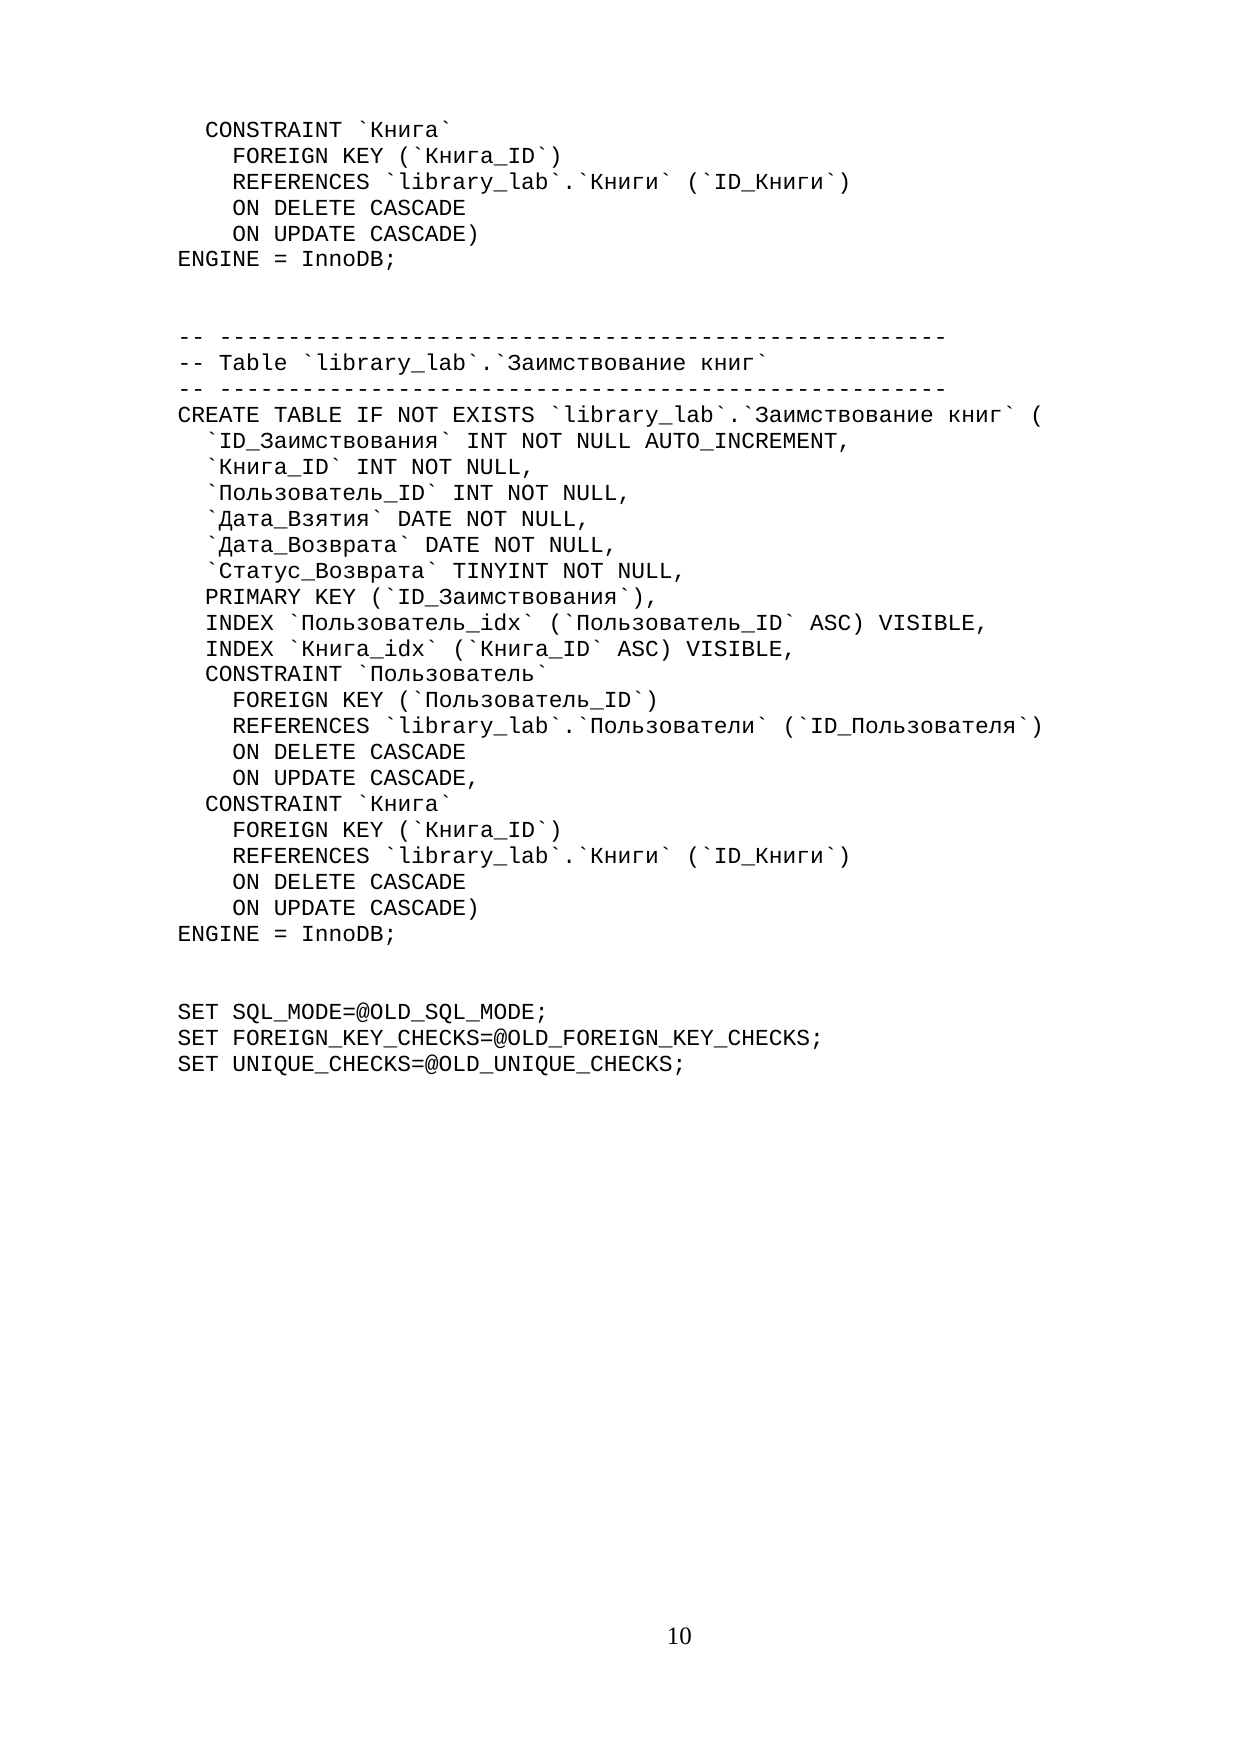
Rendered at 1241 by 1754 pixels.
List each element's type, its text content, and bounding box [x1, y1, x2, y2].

text -- ----------------------------------------------------- [177, 326, 1181, 352]
text ON UPDATE CASCADE) [177, 896, 1181, 922]
text INDEX `Пользователь_idx` (`Пользователь_ID` ASC) VISIBLE, [177, 611, 1181, 637]
text ON DELETE CASCADE [177, 196, 1181, 222]
text `Пользователь_ID` INT NOT NULL, [177, 481, 1181, 507]
text PRIMARY KEY (`ID_Заимствования`), [177, 585, 1181, 611]
text FOREIGN KEY (`Книга_ID`) [177, 818, 1181, 844]
text CREATE TABLE IF NOT EXISTS `library_lab`.`Заимствование книг` ( [177, 403, 1181, 429]
text -- Table `library_lab`.`Заимствование книг` [177, 352, 1181, 377]
text `Дата_Взятия` DATE NOT NULL, [177, 507, 1181, 533]
text SET FOREIGN_KEY_CHECKS=@OLD_FOREIGN_KEY_CHECKS; [177, 1026, 1181, 1052]
text CONSTRAINT `Книга` [177, 792, 1181, 818]
text ON DELETE CASCADE [177, 870, 1181, 896]
text `ID_Заимствования` INT NOT NULL AUTO_INCREMENT, [177, 429, 1181, 455]
text SET SQL_MODE=@OLD_SQL_MODE; [177, 1000, 1181, 1026]
text CONSTRAINT `Пользователь` [177, 663, 1181, 689]
text ON DELETE CASCADE [177, 741, 1181, 767]
text REFERENCES `library_lab`.`Пользователи` (`ID_Пользователя`) [177, 715, 1181, 741]
text FOREIGN KEY (`Книга_ID`) [177, 144, 1181, 170]
text -- ----------------------------------------------------- [177, 377, 1181, 403]
text SET UNIQUE_CHECKS=@OLD_UNIQUE_CHECKS; [177, 1052, 1181, 1078]
text `Книга_ID` INT NOT NULL, [177, 455, 1181, 481]
text `Дата_Возврата` DATE NOT NULL, [177, 533, 1181, 559]
text FOREIGN KEY (`Пользователь_ID`) [177, 689, 1181, 715]
text `Статус_Возврата` TINYINT NOT NULL, [177, 559, 1181, 585]
text REFERENCES `library_lab`.`Книги` (`ID_Книги`) [177, 170, 1181, 196]
text ENGINE = InnoDB; [177, 922, 1181, 948]
text INDEX `Книга_idx` (`Книга_ID` ASC) VISIBLE, [177, 637, 1181, 663]
text ON UPDATE CASCADE, [177, 767, 1181, 792]
text ENGINE = InnoDB; [177, 248, 1181, 274]
text CONSTRAINT `Книга` [177, 118, 1181, 144]
text ON UPDATE CASCADE) [177, 222, 1181, 248]
text REFERENCES `library_lab`.`Книги` (`ID_Книги`) [177, 844, 1181, 870]
